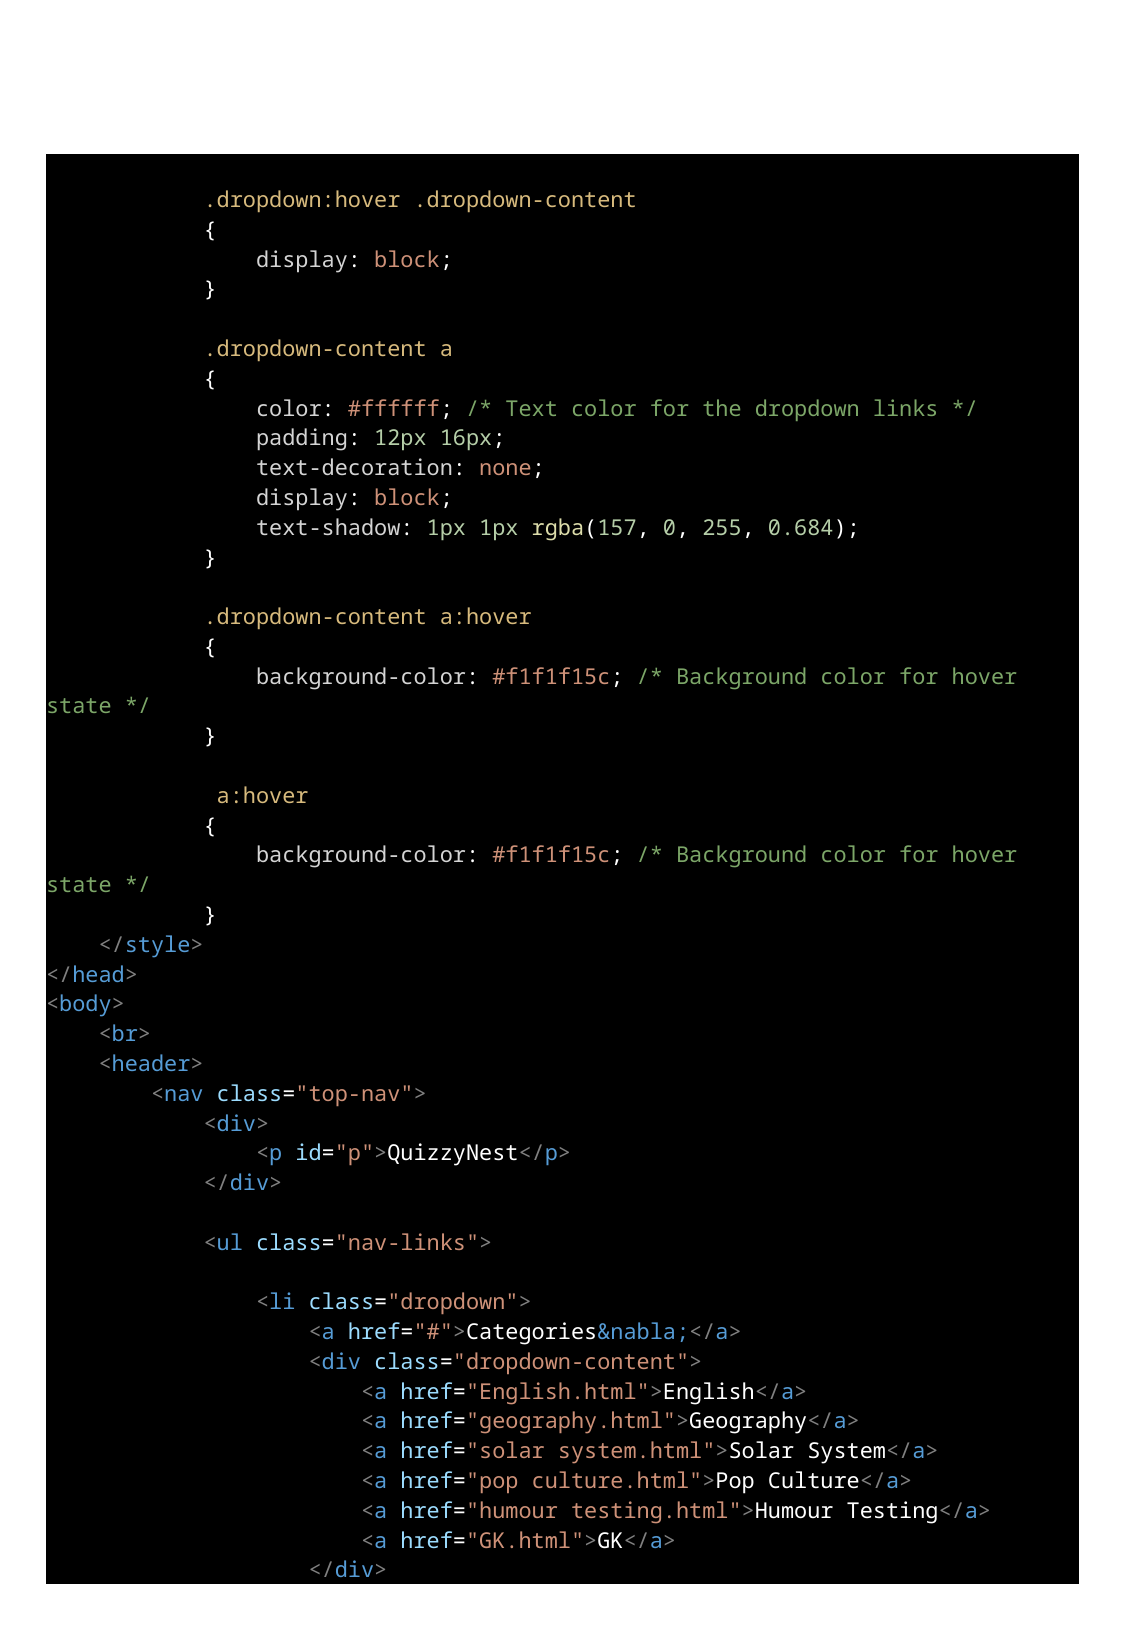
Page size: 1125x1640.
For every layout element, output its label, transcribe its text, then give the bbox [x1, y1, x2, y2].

text </head> [46, 958, 1079, 988]
text a:hover [46, 780, 1079, 809]
text .dropdown-content a [46, 333, 1079, 363]
text padding: 12px 16px; [46, 422, 1079, 452]
text <nav class="top-nav"> [46, 1078, 1079, 1107]
text { [46, 363, 1079, 392]
text background-color: #f1f1f15c; /* Background color for hover state */ [46, 839, 1079, 899]
text <ul class="nav-links"> [46, 1227, 1079, 1256]
text <a href="humour testing.html">Humour Testing</a> [46, 1495, 1079, 1524]
text <header> [46, 1048, 1079, 1078]
text <li class="dropdown"> [46, 1286, 1079, 1316]
text <div> [46, 1107, 1079, 1137]
text </div> [46, 1554, 1079, 1584]
text display: block; [46, 243, 1079, 273]
text <a href="pop culture.html">Pop Culture</a> [46, 1465, 1079, 1495]
text <p id="p">QuizzyNest</p> [46, 1137, 1079, 1167]
text .dropdown-content a:hover [46, 601, 1079, 631]
text background-color: #f1f1f15c; /* Background color for hover state */ [46, 661, 1079, 720]
text { [46, 809, 1079, 839]
text <a href="GK.html">GK</a> [46, 1524, 1079, 1554]
text { [46, 631, 1079, 661]
text <div class="dropdown-content"> [46, 1346, 1079, 1376]
text <a href="geography.html">Geography</a> [46, 1405, 1079, 1435]
text <body> [46, 988, 1079, 1018]
text <a href="#">Categories&nabla;</a> [46, 1316, 1079, 1346]
text { [46, 214, 1079, 243]
text } [46, 541, 1079, 571]
text <br> [46, 1018, 1079, 1048]
text .dropdown:hover .dropdown-content [46, 184, 1079, 214]
text display: block; [46, 482, 1079, 512]
text } [46, 720, 1079, 750]
text <a href="solar system.html">Solar System</a> [46, 1435, 1079, 1465]
text text-shadow: 1px 1px rgba(157, 0, 255, 0.684); [46, 512, 1079, 541]
text text-decoration: none; [46, 452, 1079, 482]
text <a href="English.html">English</a> [46, 1376, 1079, 1405]
text </div> [46, 1167, 1079, 1197]
text } [46, 273, 1079, 303]
text color: #ffffff; /* Text color for the dropdown links */ [46, 392, 1079, 422]
text } [46, 899, 1079, 929]
text </style> [46, 929, 1079, 958]
